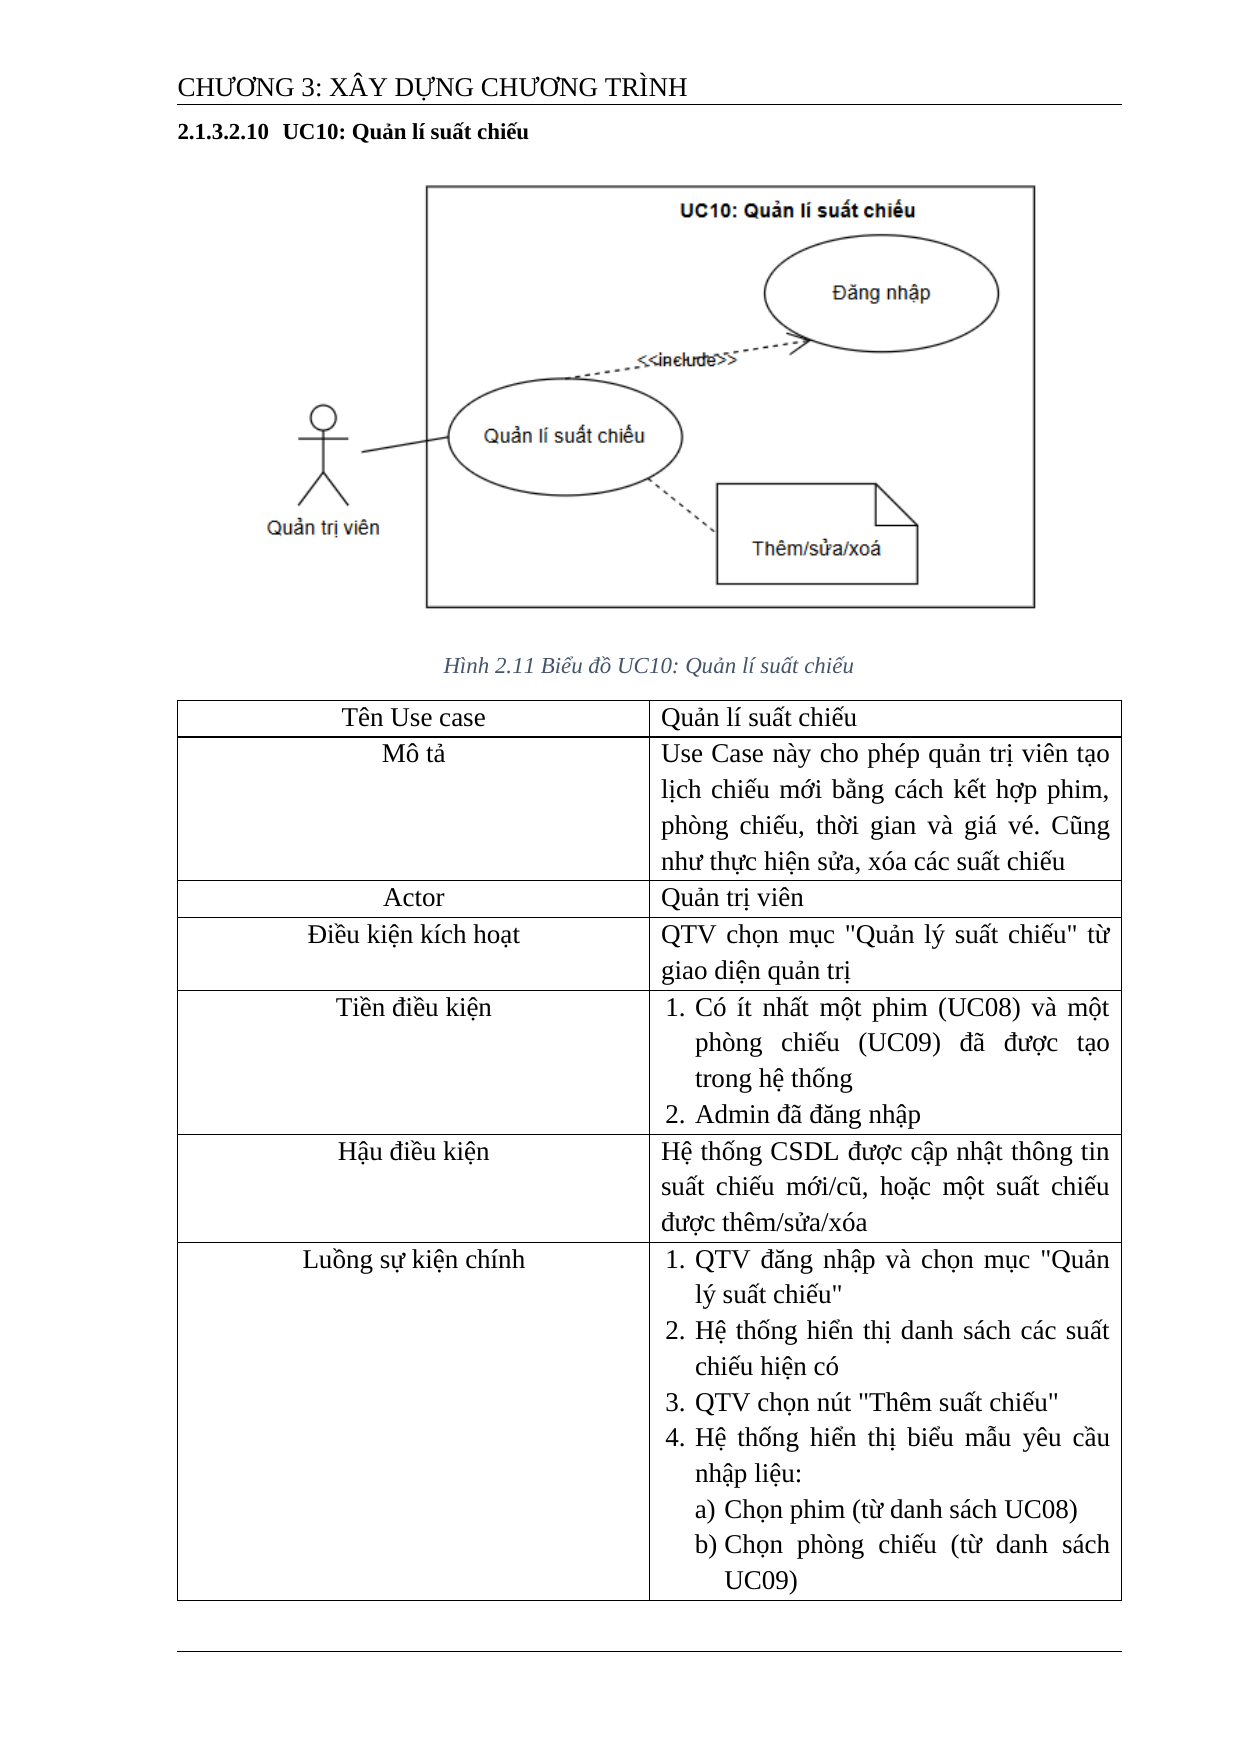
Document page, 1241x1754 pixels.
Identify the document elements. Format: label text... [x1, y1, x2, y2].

table_cell Hệ thống CSDL được cập nhật thông tin suất chiếu mới/cũ, hoặc một suất chiếu được thêm/sửa/xóa [650, 1135, 1121, 1242]
table_cell Use Case này cho phép quản trị viên tạo lịch chiếu mới bằng cách kết hợp phim, phòng chiếu, thời gian và giá vé. Cũng như thực hiện sửa, xóa các suất chiếu [650, 738, 1121, 880]
text Hình 2.11 Biểu đồ UC10: Quản lí suất chiếu [177, 652, 1122, 679]
table_cell QTV chọn mục "Quản lý suất chiếu" từ giao diện quản trị [650, 918, 1121, 989]
table_cell Có ít nhất một phim (UC08) và một phòng chiếu (UC09) đã được tạo trong hệ thống Admin đã đăng nhập [650, 991, 1121, 1133]
table_header Tên Use case [178, 701, 649, 736]
picture [233, 148, 1066, 653]
table_cell Luồng sự kiện chính [178, 1243, 649, 1600]
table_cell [650, 1243, 1121, 1600]
table_cell Actor [178, 881, 649, 917]
subtitle UC10: Quản lí suất chiếu [177, 118, 1122, 144]
table_cell Điều kiện kích hoạt [178, 918, 649, 989]
table_cell Mô tả [178, 738, 649, 880]
table_cell Hậu điều kiện [178, 1135, 649, 1242]
table_cell Quản trị viên [650, 881, 1121, 917]
table_cell Tiền điều kiện [178, 991, 649, 1133]
table_header Quản lí suất chiếu [650, 701, 1121, 736]
